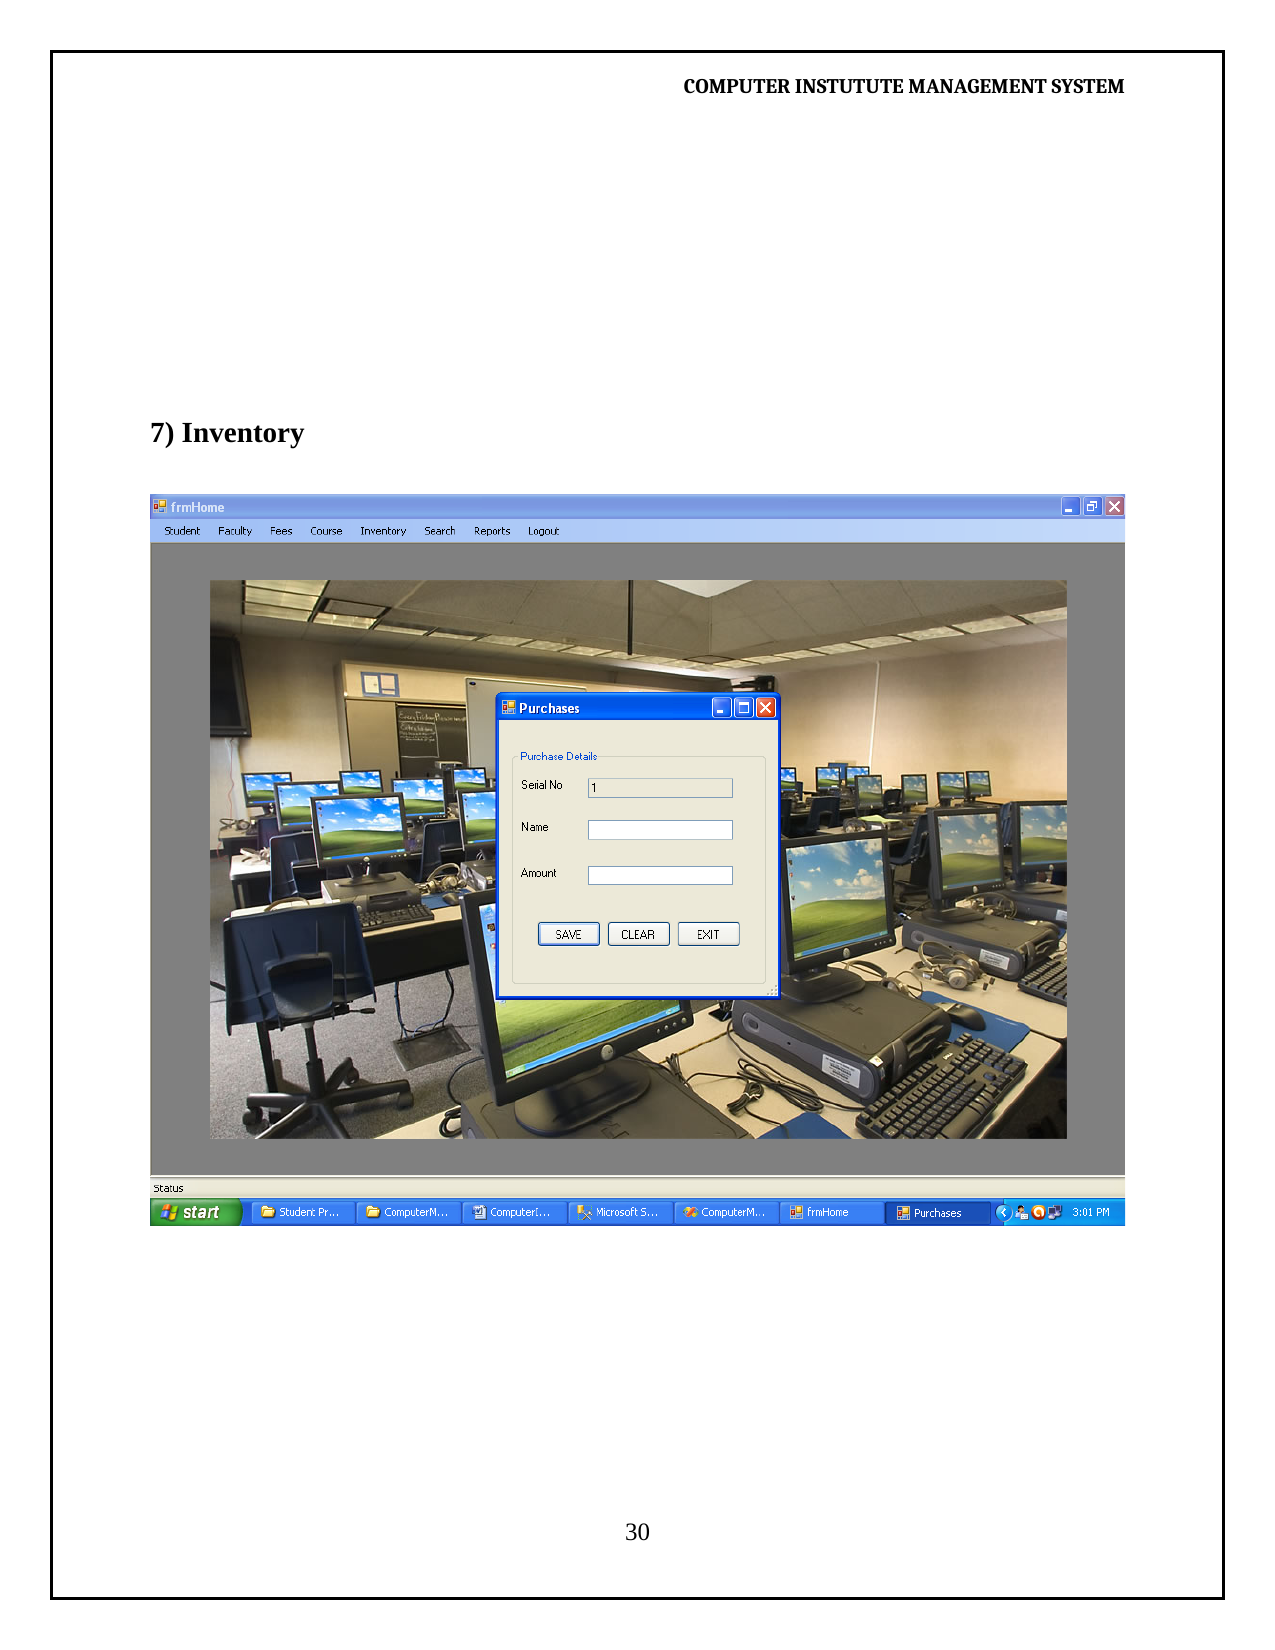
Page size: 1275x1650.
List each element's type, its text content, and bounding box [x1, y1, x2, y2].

picture [150, 494, 1125, 1226]
text 7) Inventory [150, 415, 1125, 449]
